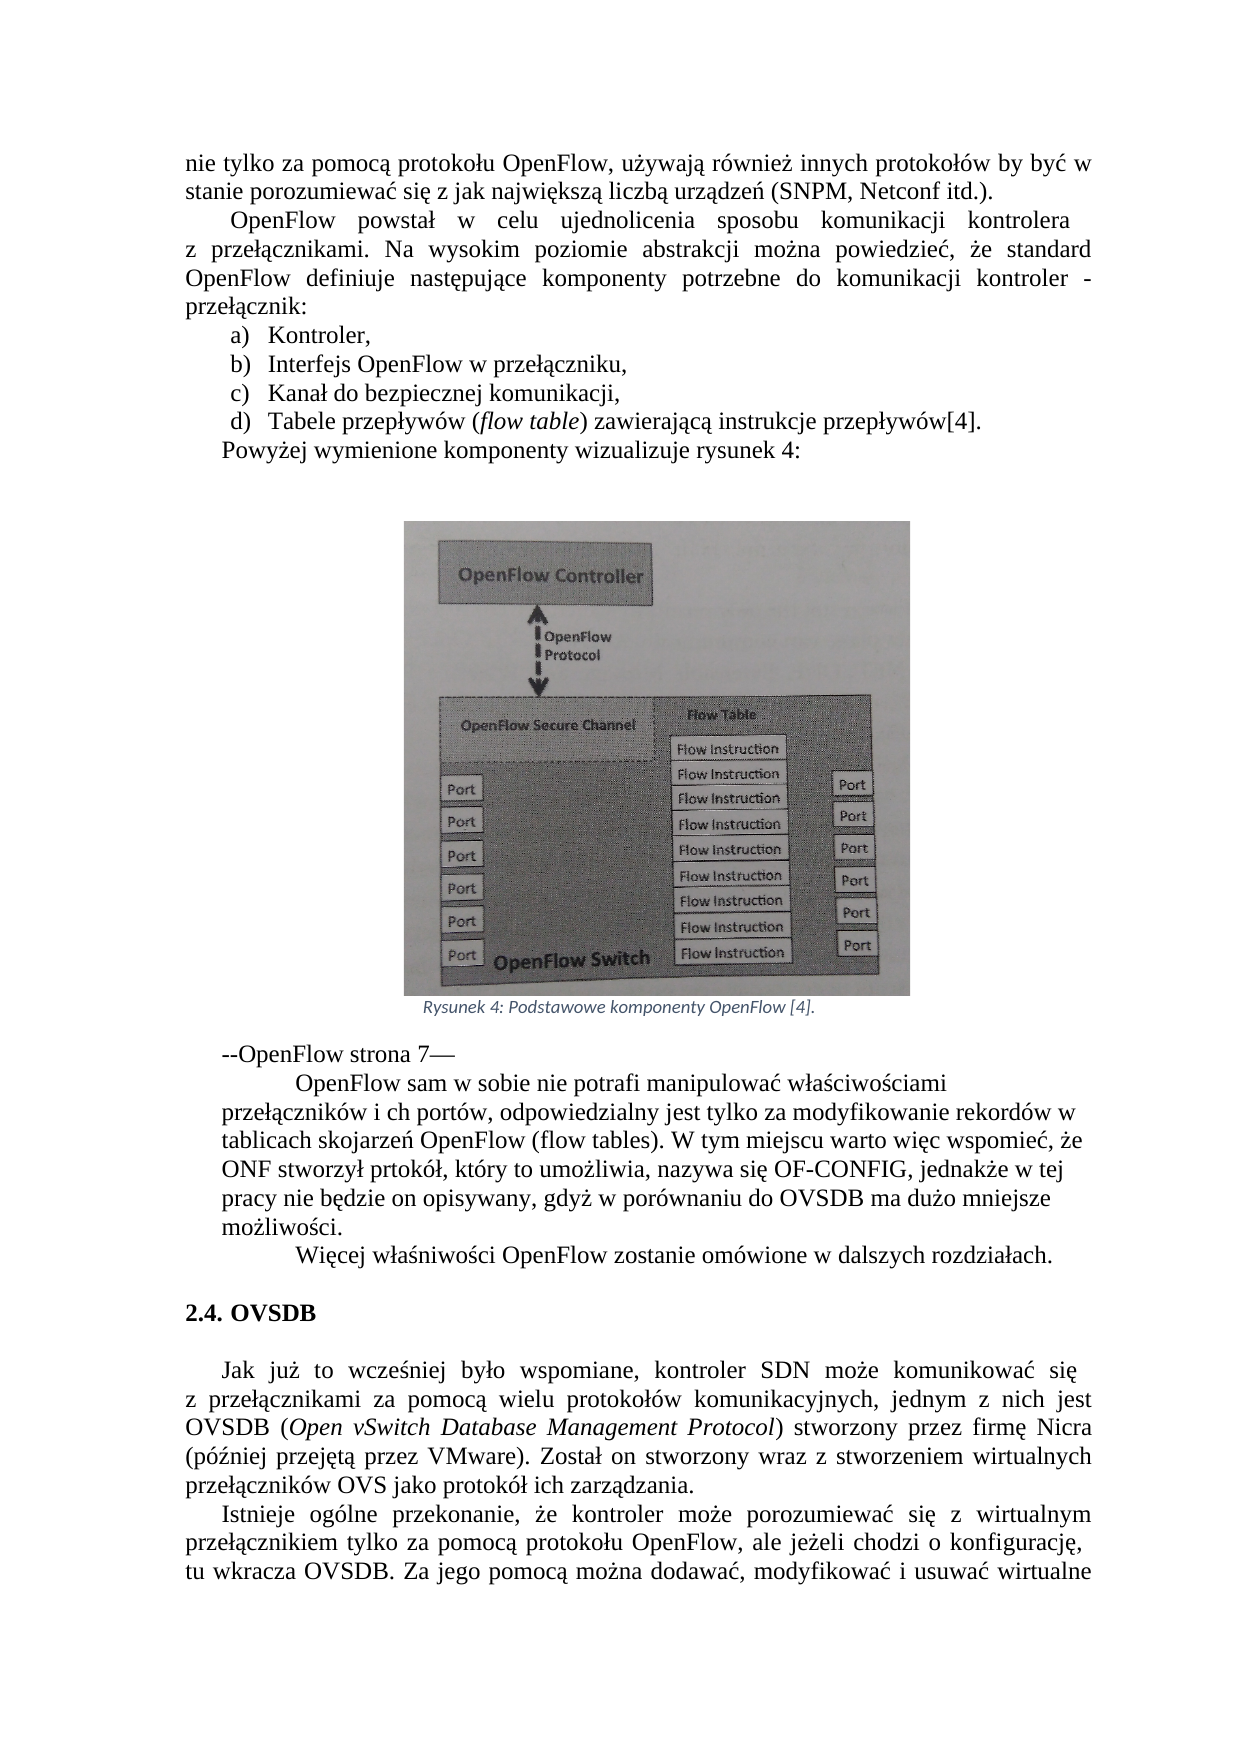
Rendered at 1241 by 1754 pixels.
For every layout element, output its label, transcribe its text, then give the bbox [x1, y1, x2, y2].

text OpenFlow sam w sobie nie potrafi manipulować właściwościami przełączników i ch portów, odpowiedzialny jest tylko za modyfikowanie rekordów w tablicach skojarzeń OpenFlow (flow tables). W tym miejscu warto więc wspomieć, że ONF stworzył prtokół, który to umożliwia, nazywa się OF-CONFIG, jednakże w tej pracy nie będzie on opisywany, gdyż w porównaniu do OVSDB ma dużo mniejsze możliwości. [221, 1068, 1093, 1241]
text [185, 1499, 1093, 1585]
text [185, 148, 1093, 205]
text Rysunek : Podstawowe komponenty OpenFlow [4]. [148, 996, 1093, 1018]
list OVSDB [185, 1298, 1093, 1355]
list Kanał do bezpiecznej komunikacji, [230, 378, 1093, 406]
picture [403, 521, 911, 996]
text Jak już to wcześniej było wspomiane, kontroler SDN może komunikować się z przełącznikami za pomocą wielu protokołów komunikacyjnych, jednym z nich jest OVSDB (Open vSwitch Database Management Protocol) stworzony przez firmę Nicra (później przejętą przez VMware). Został on stworzony wraz z stworzeniem wirtualnych przełączników OVS jako protokół ich zarządzania. [185, 1355, 1093, 1499]
text OpenFlow powstał w celu ujednolicenia sposobu komunikacji kontrolera z przełącznikami. Na wysokim poziomie abstrakcji można powiedzieć, że standard OpenFlow definiuje następujące komponenty potrzebne do komunikacji kontroler - przełącznik: [185, 205, 1093, 320]
list Tabele przepływów (flow table) zawierającą instrukcje przepływów[4]. [230, 406, 1093, 435]
text Więcej właśniwości OpenFlow zostanie omówione w dalszych rozdziałach. [221, 1241, 1093, 1269]
text --OpenFlow strona 7— [221, 1039, 1093, 1068]
list Kontroler, [230, 320, 1093, 349]
list Interfejs OpenFlow w przełączniku, [230, 349, 1093, 378]
text Powyżej wymienione komponenty wizualizuje rysunek 4: [221, 435, 1093, 464]
